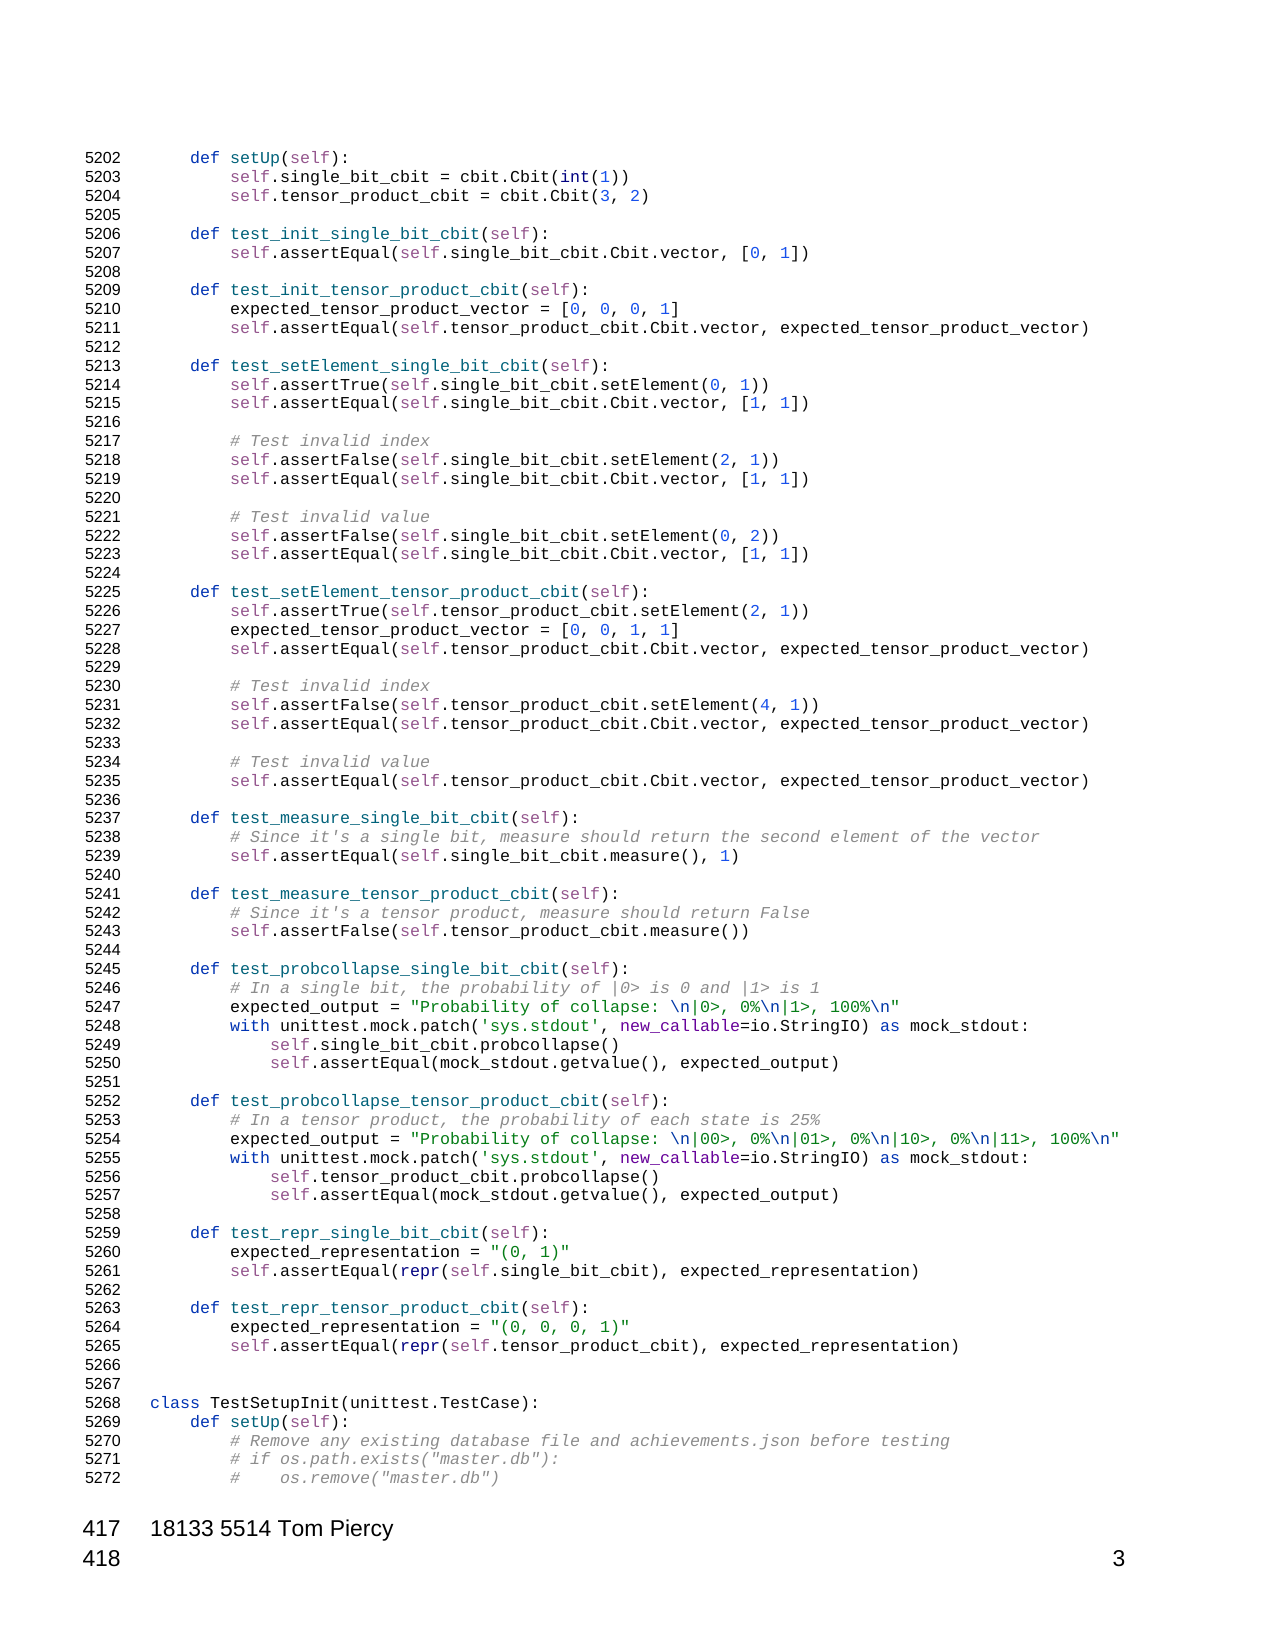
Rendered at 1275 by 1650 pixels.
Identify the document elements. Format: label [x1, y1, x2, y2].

picture [343, 588, 349, 597]
text [150, 150, 1125, 1489]
picture [283, 890, 289, 899]
picture [343, 362, 349, 371]
picture [283, 814, 289, 823]
